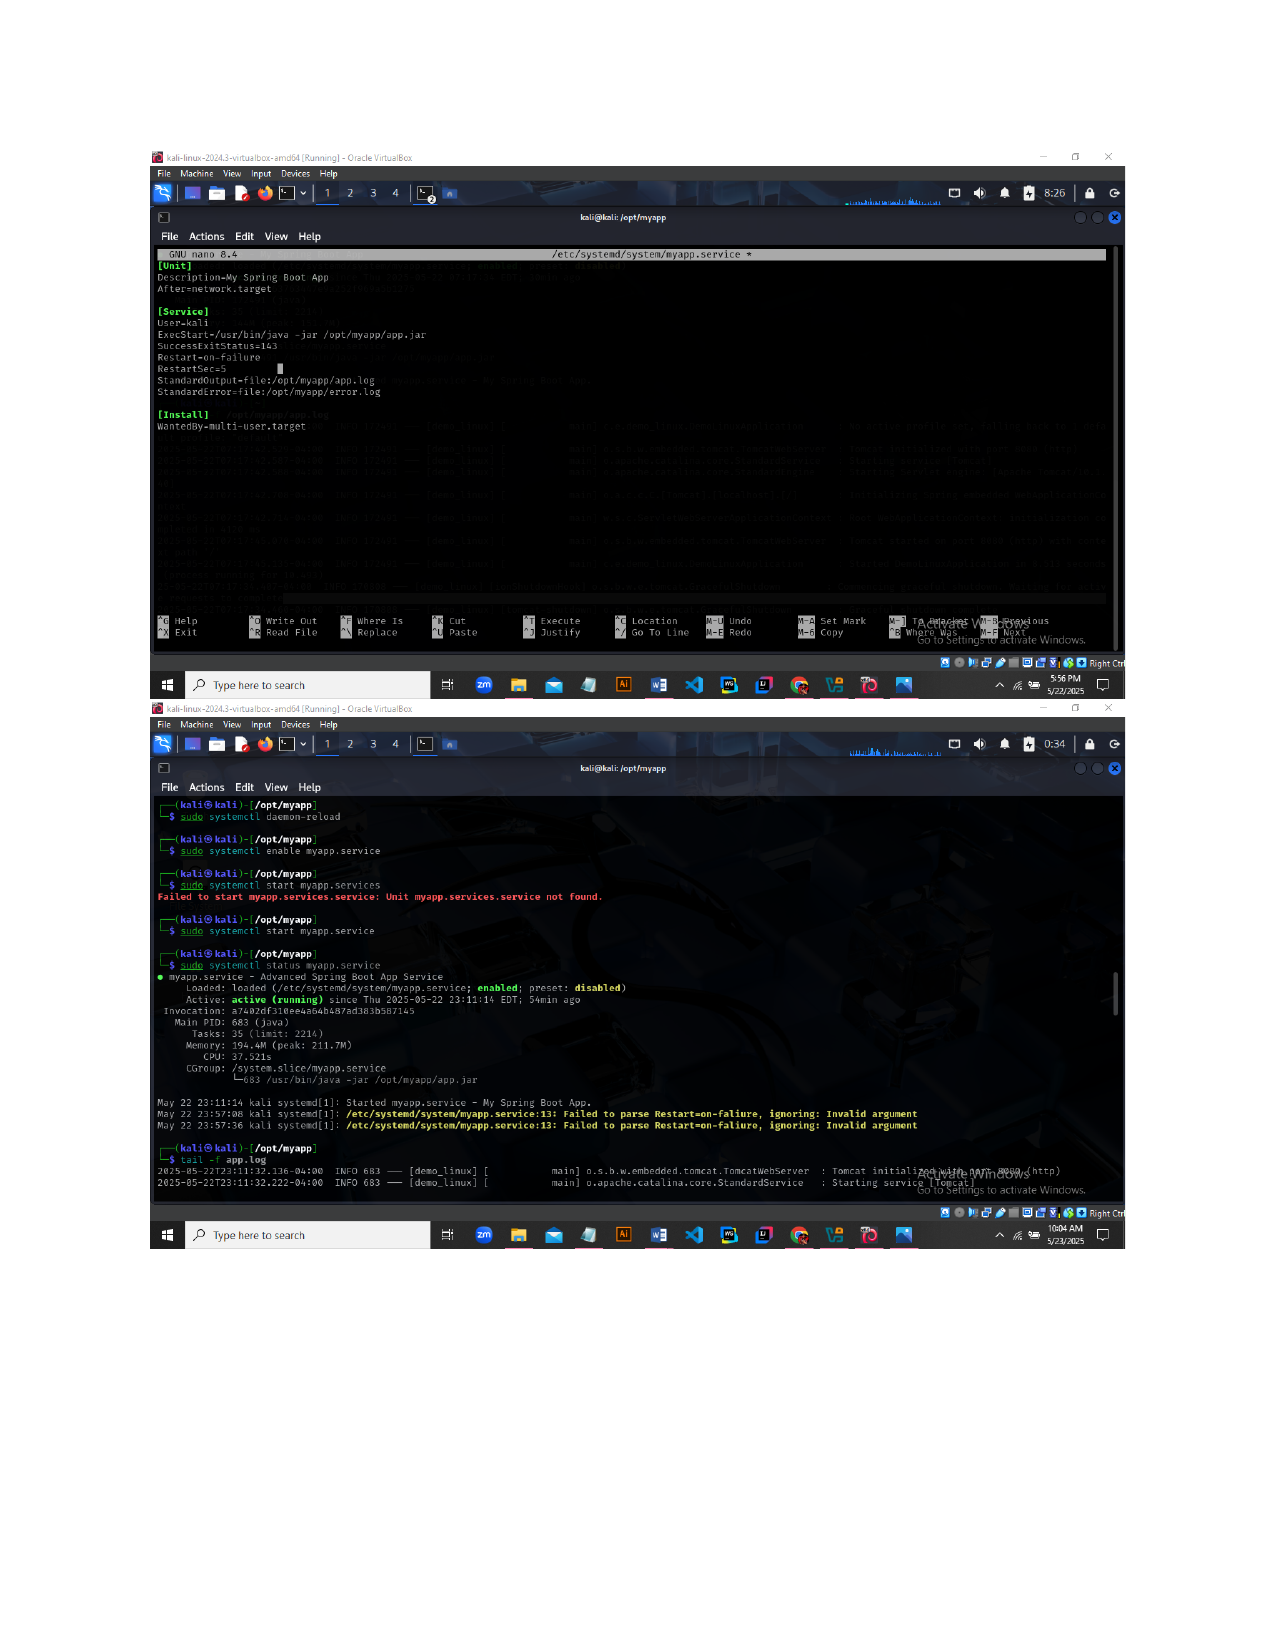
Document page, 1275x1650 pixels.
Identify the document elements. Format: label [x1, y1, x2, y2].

picture [150, 150, 1125, 699]
picture [150, 700, 1125, 1249]
